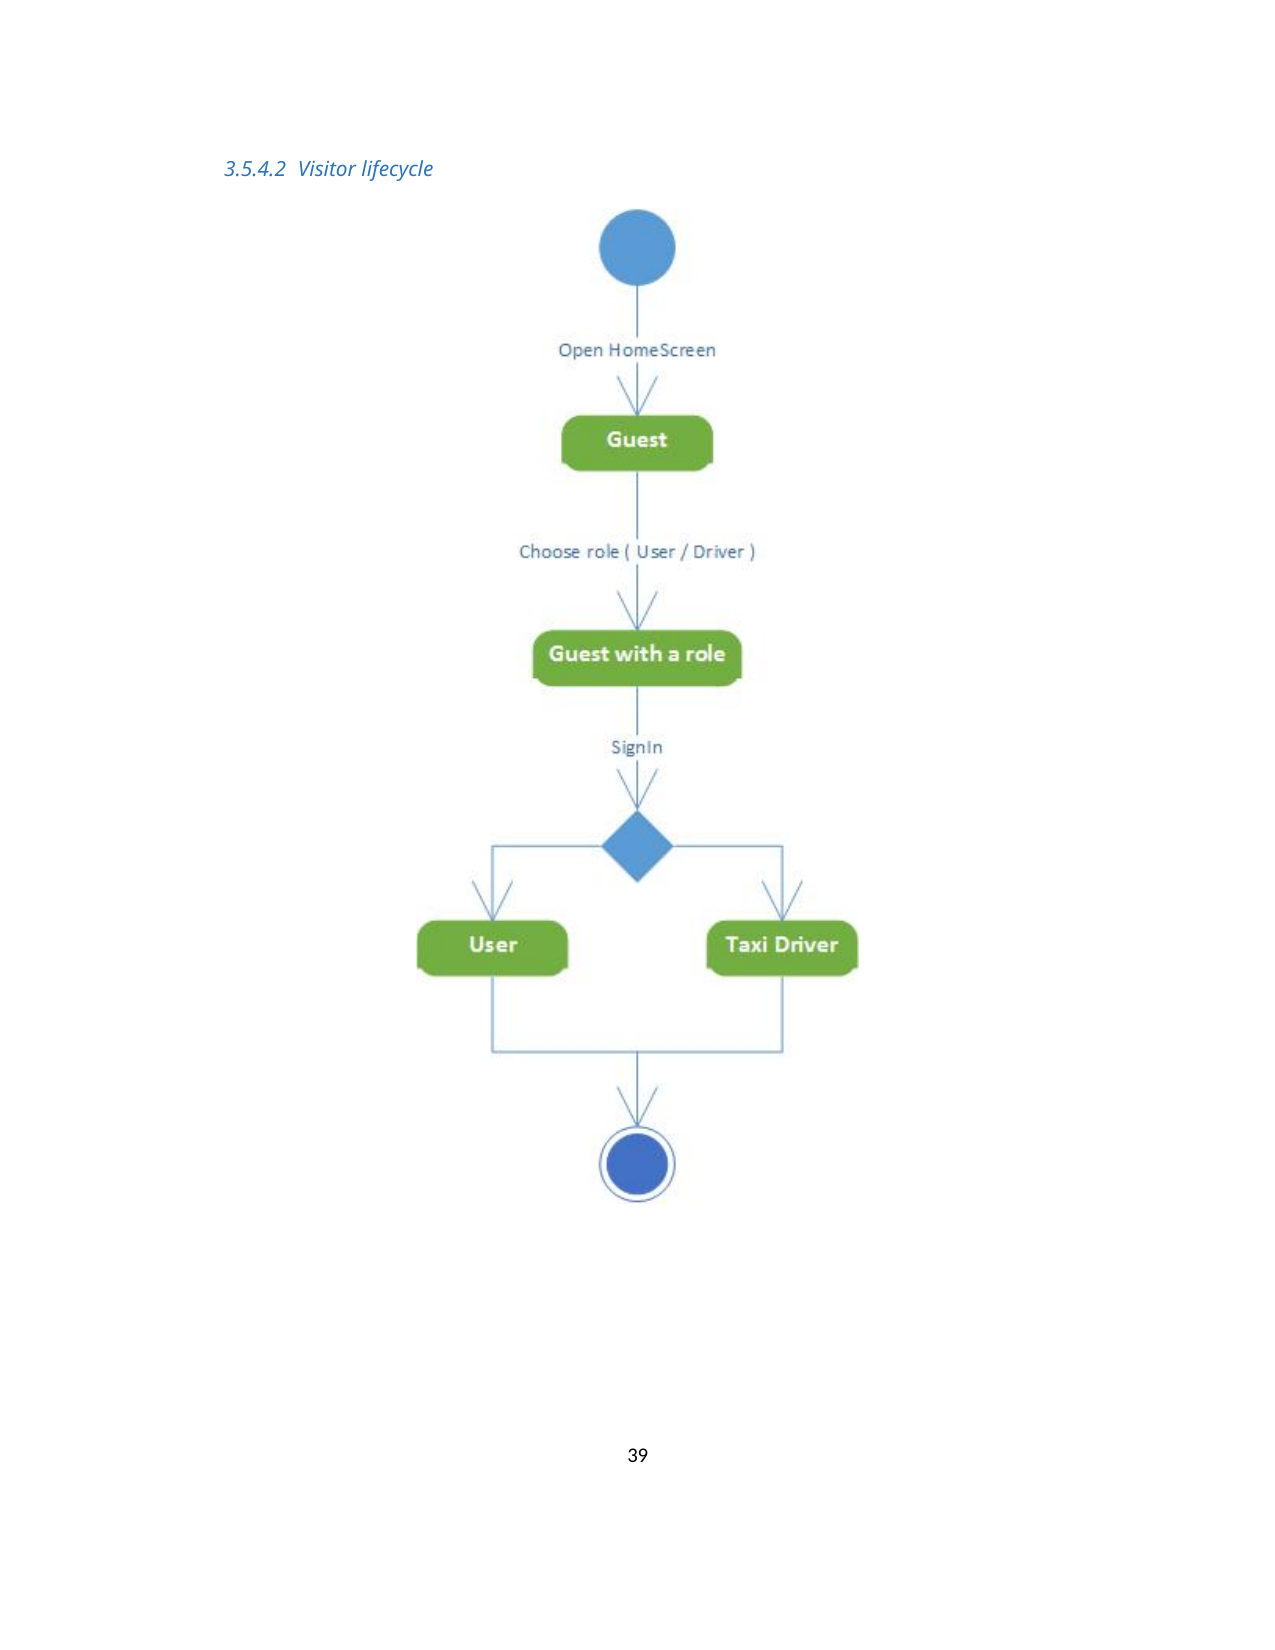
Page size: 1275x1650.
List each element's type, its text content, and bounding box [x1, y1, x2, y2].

picture [416, 208, 859, 1204]
subtitle Visitor lifecycle [224, 154, 1127, 183]
